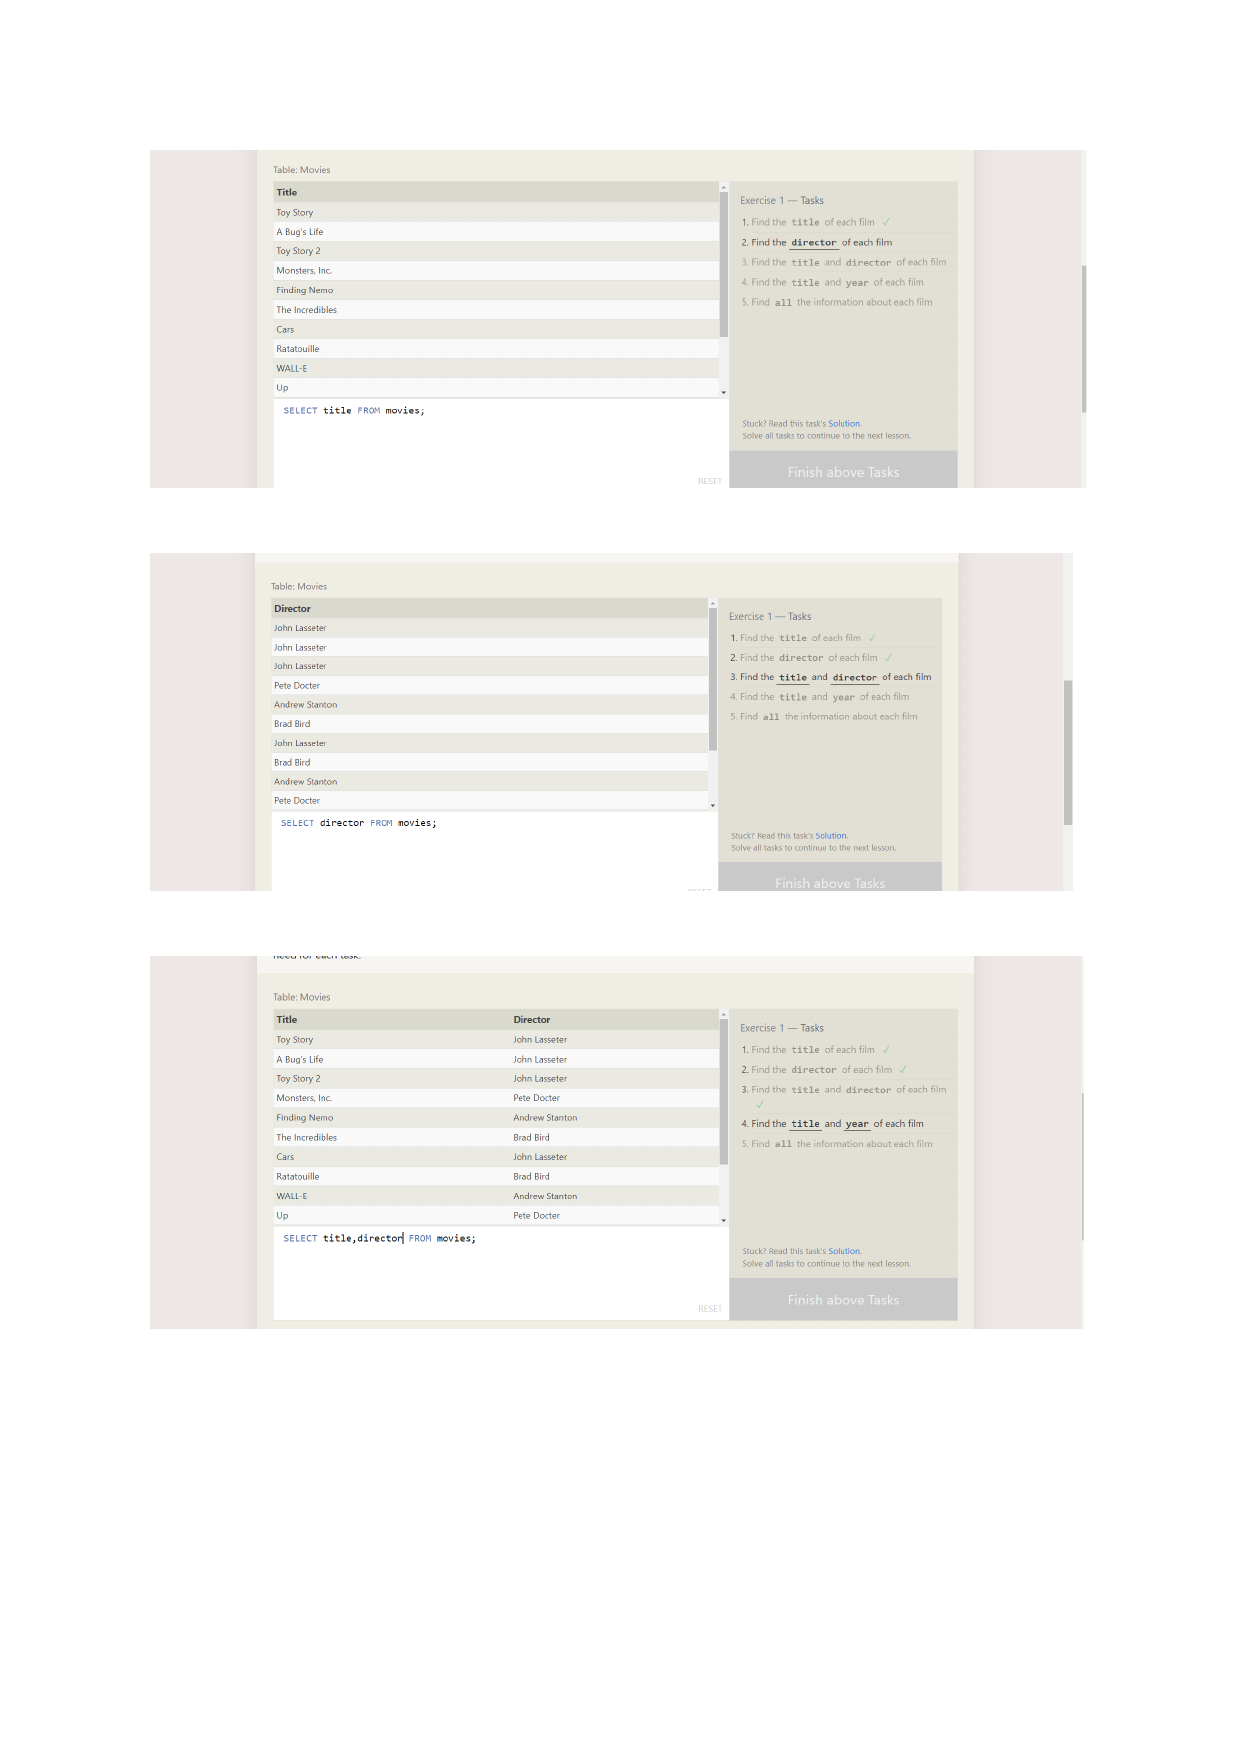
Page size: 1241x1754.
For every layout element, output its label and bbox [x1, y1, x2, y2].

picture [150, 956, 1084, 1329]
picture [150, 150, 1087, 488]
picture [150, 553, 1073, 891]
